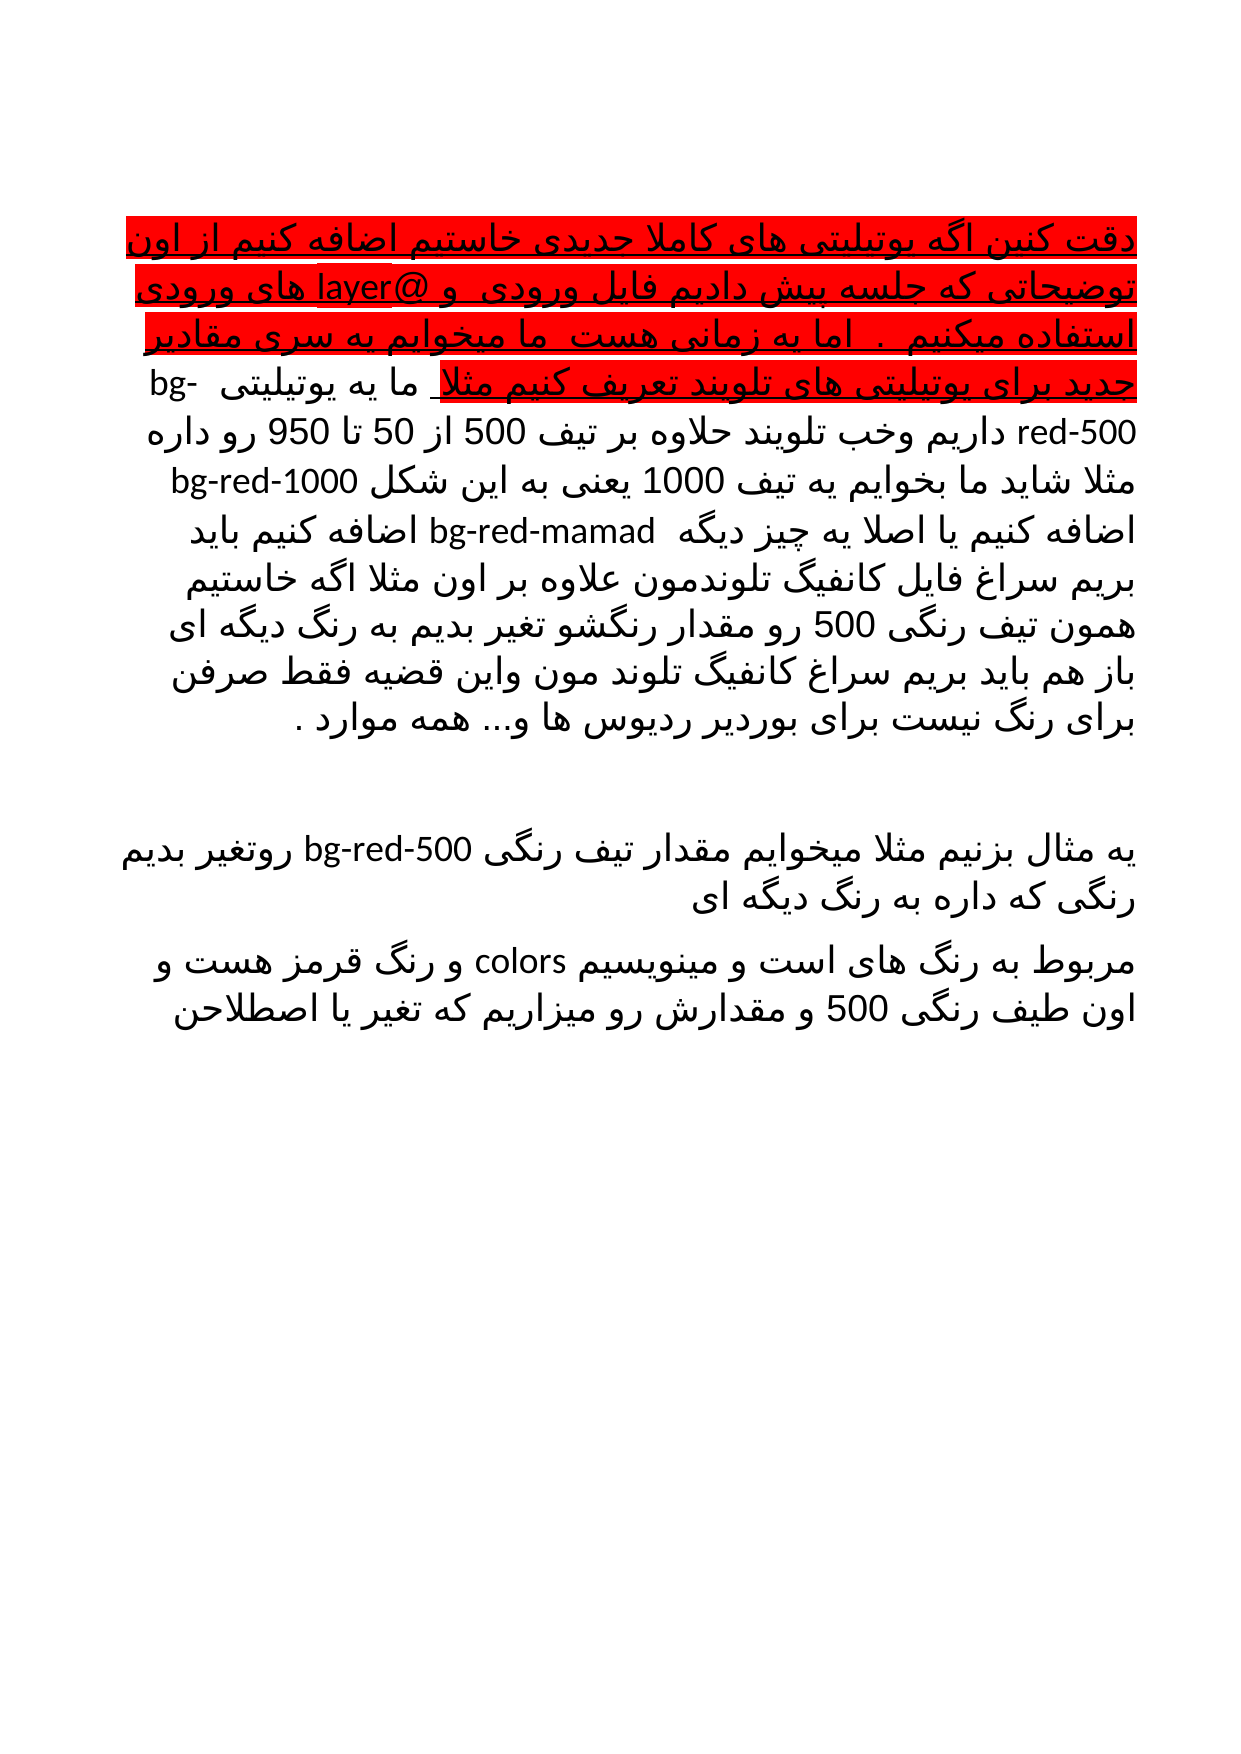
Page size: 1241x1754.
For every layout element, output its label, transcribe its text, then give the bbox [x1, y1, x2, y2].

text مربوط به رنگ های است و مینویسیم colors و رنگ قرمز هست و اون طیف رنگی 500 و مقدارش رو میزاریم که تغیر یا اصطلاحن اوررایت بشه [118, 937, 1137, 1030]
text یه مثال بزنیم مثلا میخوایم مقدار تیف رنگی bg-red-500 روتغیر بدیم رنگی که داره به رنگ دیگه ای [118, 825, 1137, 917]
text دقت کنین اگه یوتیلیتی های کاملا جدیدی خاستیم اضافه کنیم از اون توضیحاتی که جلسه پیش دادیم فایل ورودی و @layer های ورودی استفاده میکنیم . اما یه زمانی هست ما میخوایم یه سری مقادیر جدید برای یوتیلیتی های تلویند تعریف کنیم مثلا ما یه یوتیلیتی bg-red-500 داریم وخب تلویند حلاوه بر تیف 500 از 50 تا 950 رو داره مثلا شاید ما بخوایم یه تیف 1000 یعنی به این شکل bg-red-1000 اضافه کنیم یا اصلا یه چیز دیگه bg-red-mamad اضافه کنیم باید بریم سراغ فایل کانفیگ تلوندمون علاوه بر اون مثلا اگه خاستیم همون تیف رنگی 500 رو مقدار رنگشو تغیر بدیم به رنگ دیگه ای باز هم باید بریم سراغ کانفیگ تلوند مون واین قضیه فقط صرفن برای رنگ نیست برای بوردیر ردیوس ها و... همه موارد . [118, 216, 1137, 739]
